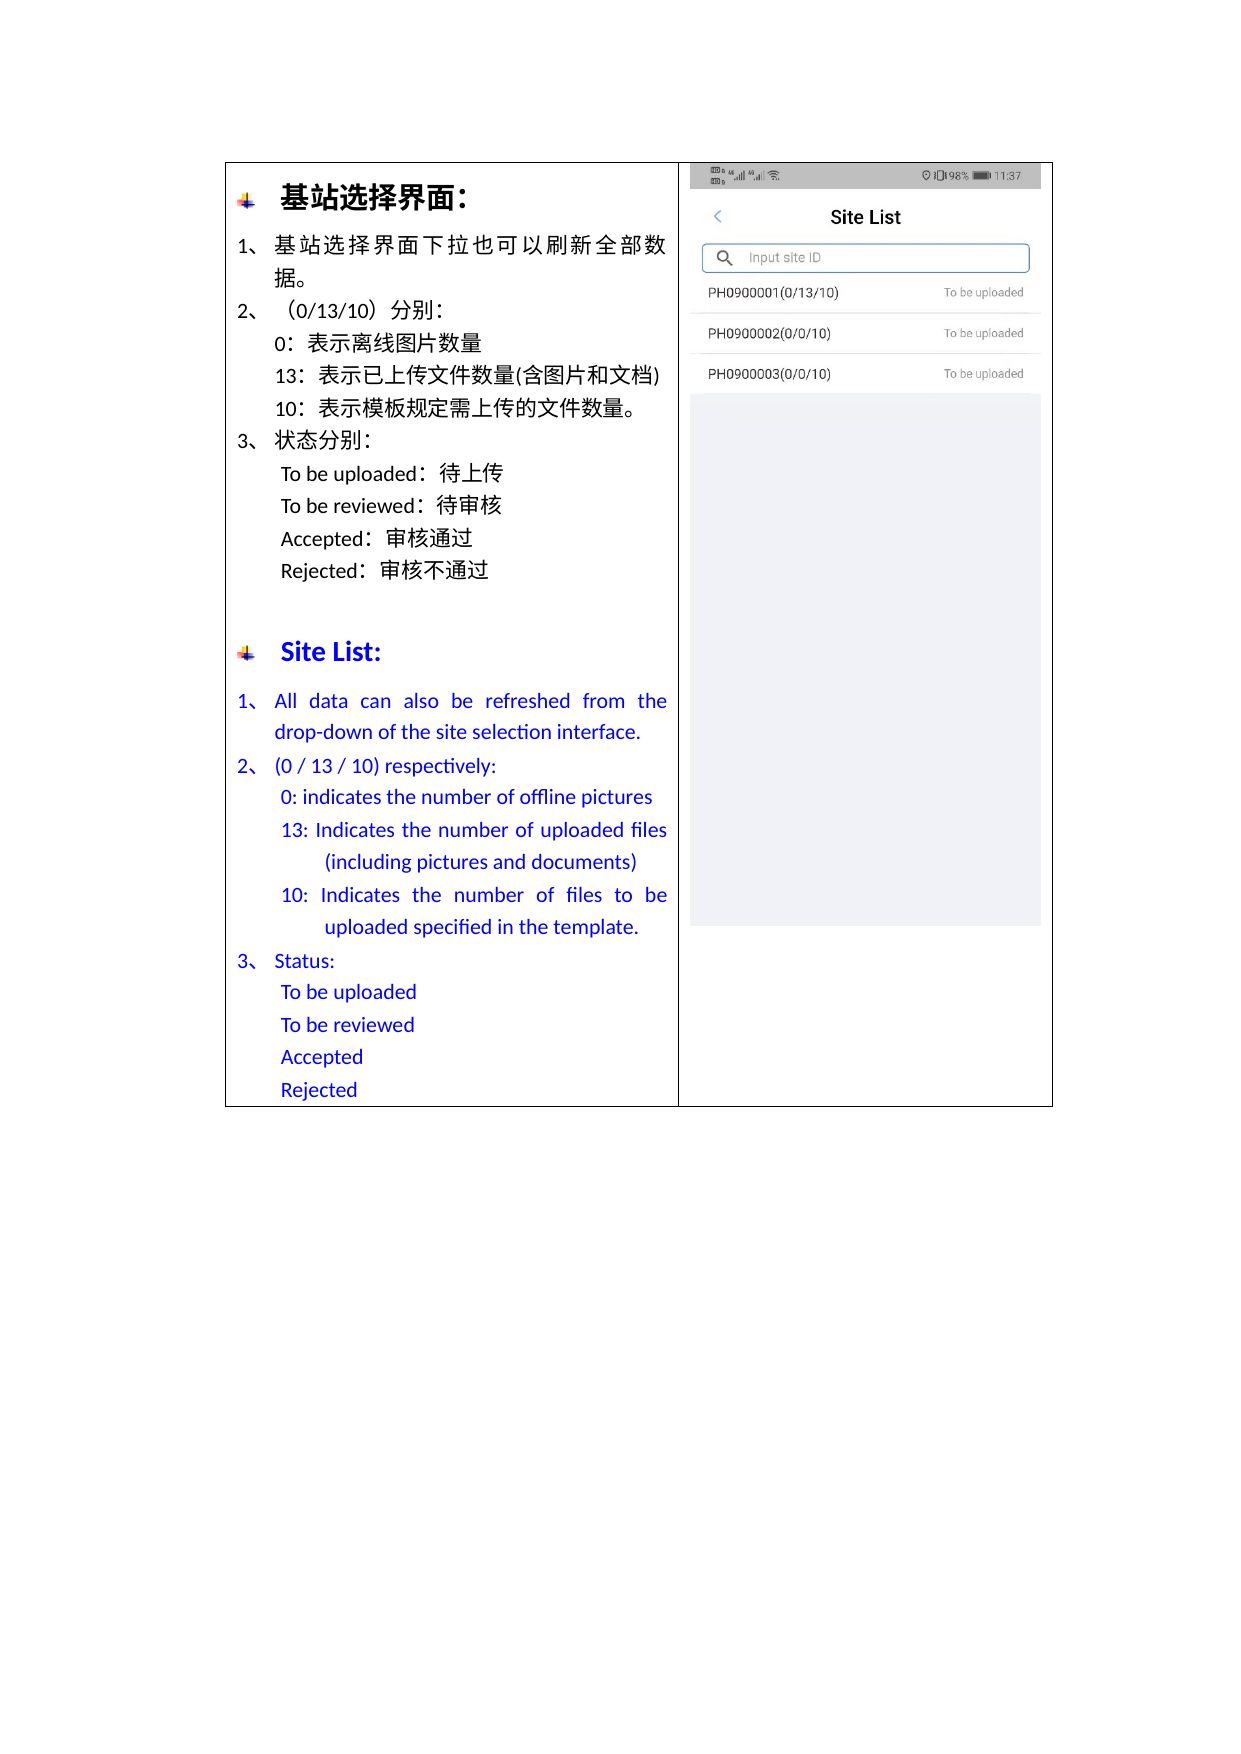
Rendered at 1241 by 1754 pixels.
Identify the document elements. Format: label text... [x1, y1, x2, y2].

picture [237, 191, 255, 209]
table_header [679, 163, 1052, 1106]
table_header 基站选择界面： 基站选择界面下拉也可以刷新全部数据。 （0/13/10）分别： 0：表示离线图片数量 13：表示已上传文件数量(含图片和文档) 10：表示模板规定需上传的文件数量。 状态分别： To be uploaded：待上传 To be reviewed：待审核 Accepted：审核通过 Rejected：审核不通过 Site List: All data can also be refreshed from the drop-down of the site selection interface. (0 / 13 / 10) respectively: 0: indicates the number of offline pictures 13: Indicates the number of uploaded files (including pictures and documents) 10: Indicates the number of files to be uploaded specified in the template. Status: To be uploaded To be reviewed Accepted Rejected [226, 163, 678, 1106]
picture [690, 163, 1041, 926]
picture [237, 644, 255, 661]
